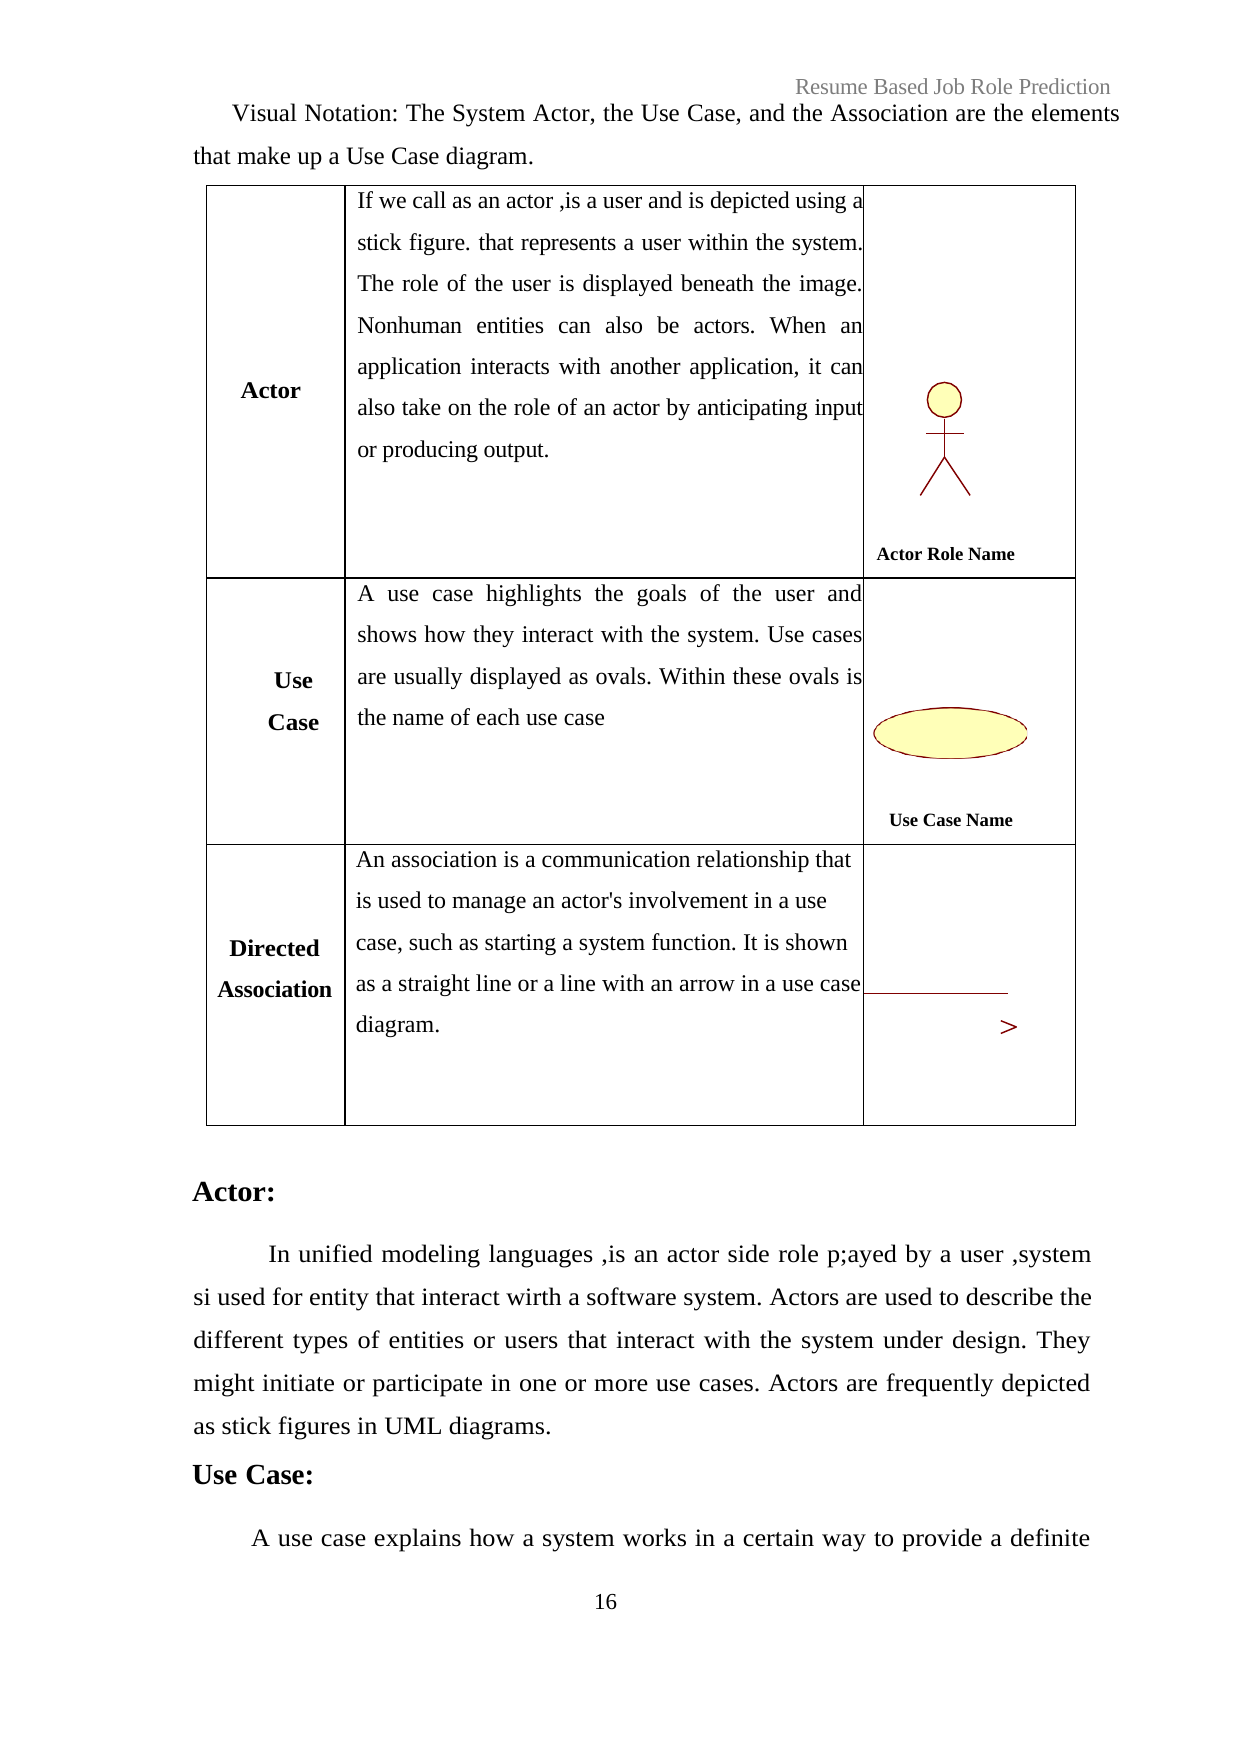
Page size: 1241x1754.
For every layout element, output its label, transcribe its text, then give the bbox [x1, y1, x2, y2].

table_header Actor Role Name [864, 186, 1075, 577]
table_header If we call as an actor ,is a user and is depicted using a stick figure. that represents a user within the system. The role of the user is displayed beneath the image. Nonhuman entities can also be actors. When an application interacts with another application, it can also take on the role of an actor by anticipating input or producing output. [346, 186, 863, 577]
table_header Actor [207, 186, 344, 577]
table_cell Directed Association [207, 845, 344, 1125]
table_cell An association is a communication relationship that is used to manage an actor's involvement in a use case, such as starting a system function. It is shown as a straight line or a line with an arrow in a use case diagram. [346, 845, 863, 1125]
picture [873, 707, 1028, 759]
text In unified modeling languages ,is an actor side role p;ayed by a user ,system si used for entity that interact wirth a software system. Actors are used to describe the different types of entities or users that interact with the system under design. They might initiate or participate in one or more use cases. Actors are frequently depicted as stick figures in UML diagrams. [193, 1239, 1092, 1440]
subtitle Actor: [161, 1174, 1093, 1207]
text Visual Notation: The System Actor, the Use Case, and the Association are the elements that make up a Use Case diagram. [193, 98, 1122, 170]
table_cell A use case highlights the goals of the user and shows how they interact with the system. Use cases are usually displayed as ovals. Within these ovals is the name of each use case [346, 579, 863, 844]
table_cell [1008, 845, 1075, 1125]
table_cell [864, 845, 1008, 992]
subtitle Use Case: [161, 1457, 1093, 1491]
table_cell Use Case [207, 579, 344, 844]
table_cell [864, 994, 1008, 1125]
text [192, 1523, 1092, 1551]
table_cell Use Case Name [864, 579, 1075, 844]
